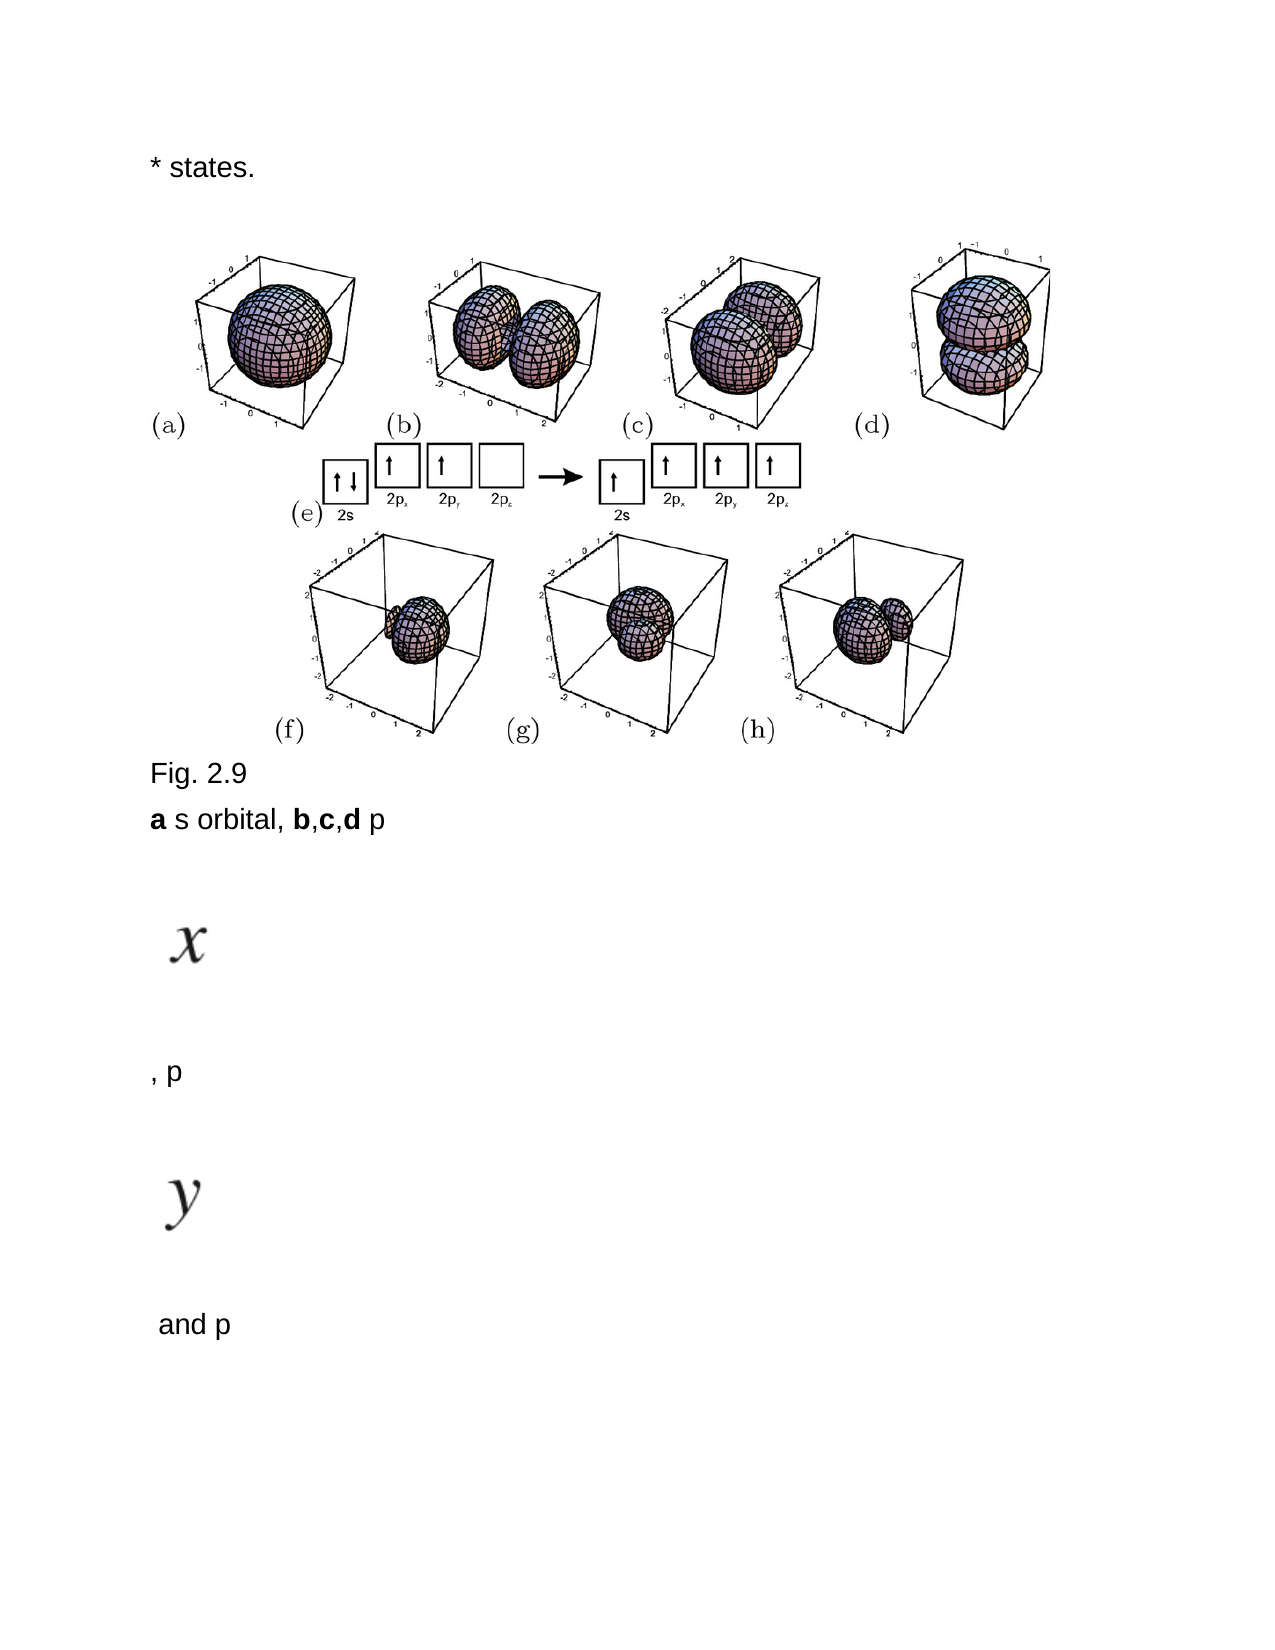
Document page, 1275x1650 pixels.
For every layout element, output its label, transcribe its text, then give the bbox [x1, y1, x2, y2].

picture [150, 1100, 213, 1295]
picture [150, 848, 218, 1042]
text and p [150, 1307, 1125, 1340]
picture [150, 242, 1050, 744]
text a s orbital, b,c,d p [150, 802, 1125, 836]
text * states. [150, 150, 1125, 183]
text Fig. 2.9 [150, 756, 1125, 790]
text , p [150, 1054, 1125, 1088]
